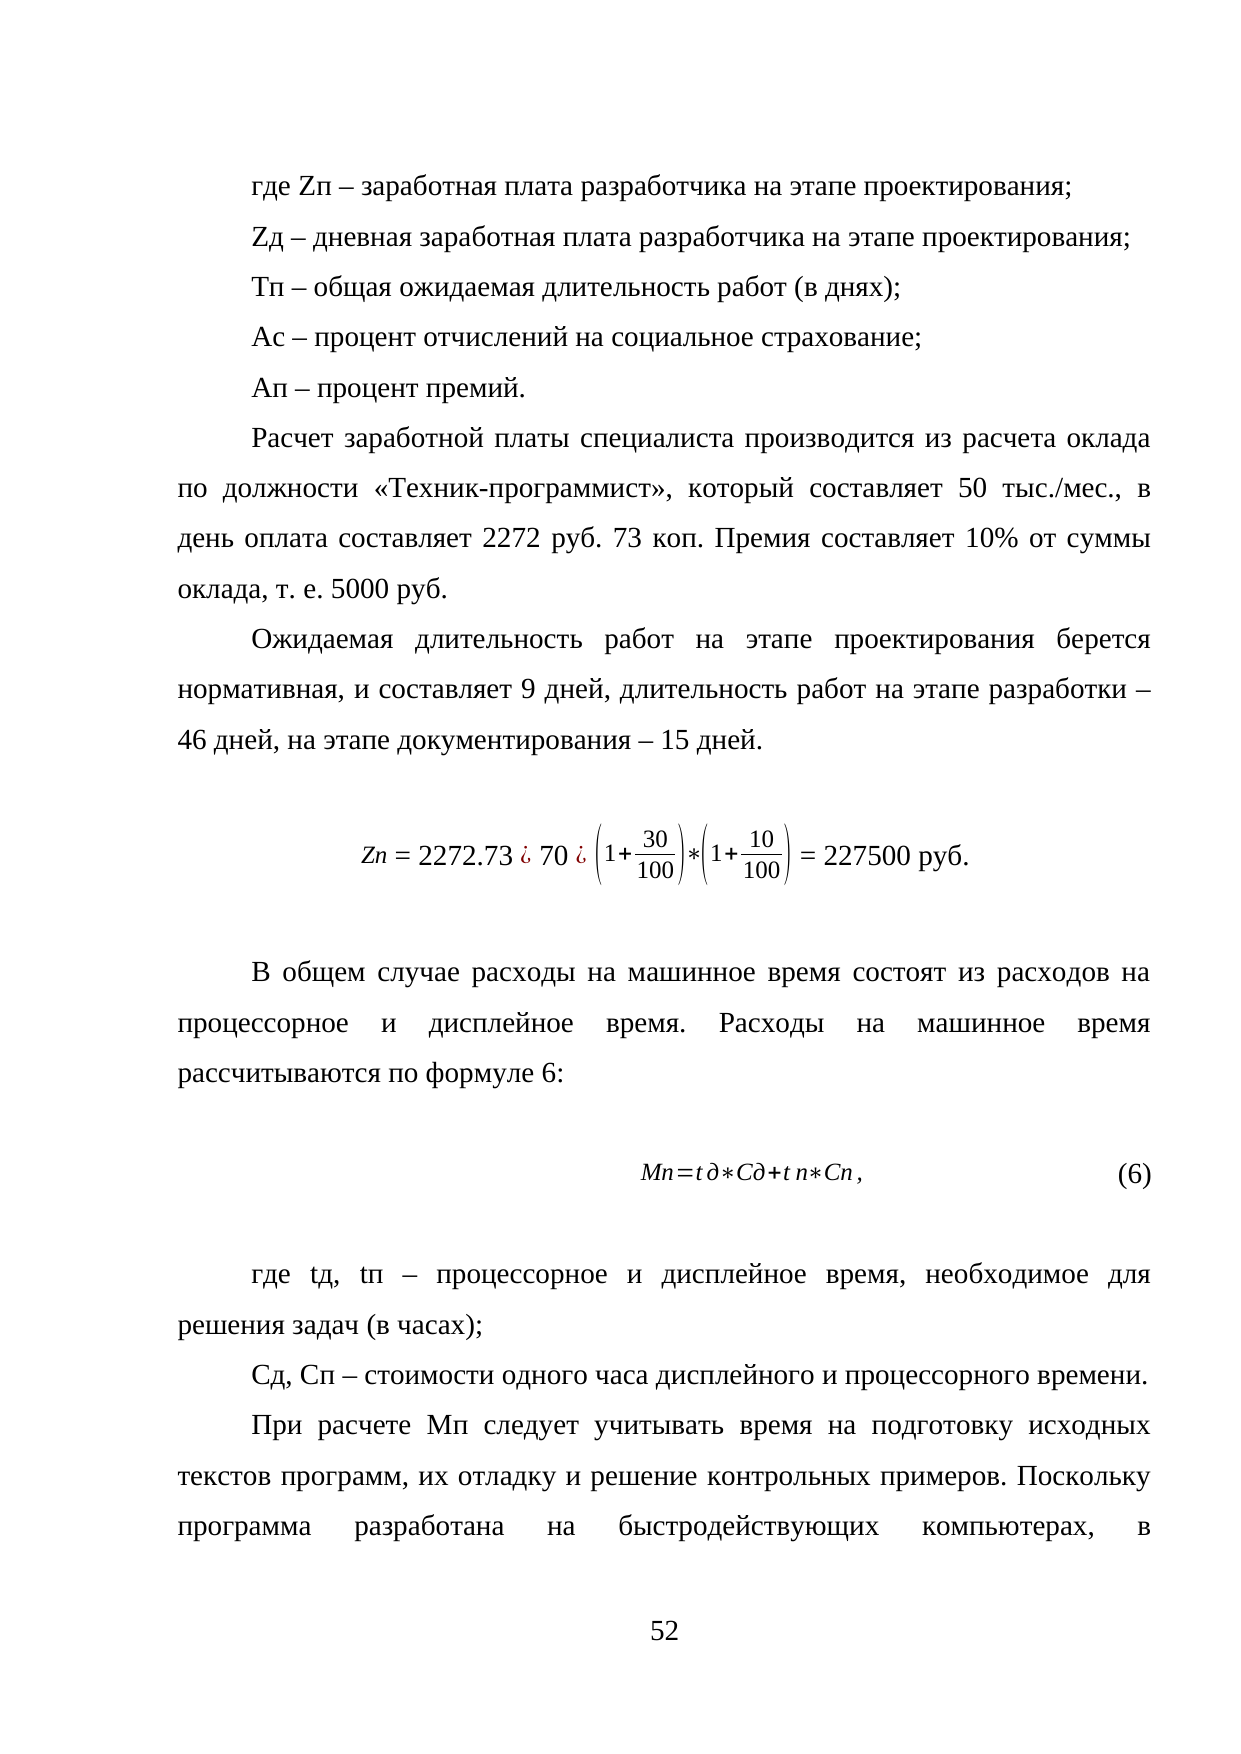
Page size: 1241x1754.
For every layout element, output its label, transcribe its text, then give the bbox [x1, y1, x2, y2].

list где Zп – заработная плата разработчика на этапе проектирования; [177, 168, 1152, 202]
list Ожидаемая длительность работ на этапе проектирования берется нормативная, и составляет 9 дней, длительность работ на этапе разработки – 46 дней, на этапе документирования – 15 дней. [177, 621, 1152, 755]
list Тп – общая ожидаемая длительность работ (в днях); [177, 269, 1152, 303]
text Сд, Сп – стоимости одного часа дисплейного и процессорного времени. [177, 1357, 1152, 1391]
text где tд, tп – процессорное и дисплейное время, необходимое для решения задач (в часах); [177, 1256, 1152, 1340]
list Zд – дневная заработная плата разработчика на этапе проектирования; [177, 219, 1152, 252]
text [177, 1407, 1152, 1542]
list Ас – процент отчислений на социальное страхование; [177, 319, 1152, 353]
text В общем случае расходы на машинное время состоят из расходов на процессорное и дисплейное время. Расходы на машинное время рассчитываются по формуле 6: [177, 954, 1152, 1089]
text (6) [177, 1156, 1152, 1189]
list Расчет заработной платы специалиста производится из расчета оклада по должности «Техник-программист», который составляет 50 тыс./мес., в день оплата составляет 2272 руб. 73 коп. Премия составляет 10% от суммы оклада, т. е. 5000 руб. [177, 420, 1152, 604]
text = 2272.73 70 = 227500 руб. [177, 822, 1152, 887]
list Ап – процент премий. [177, 370, 1152, 403]
